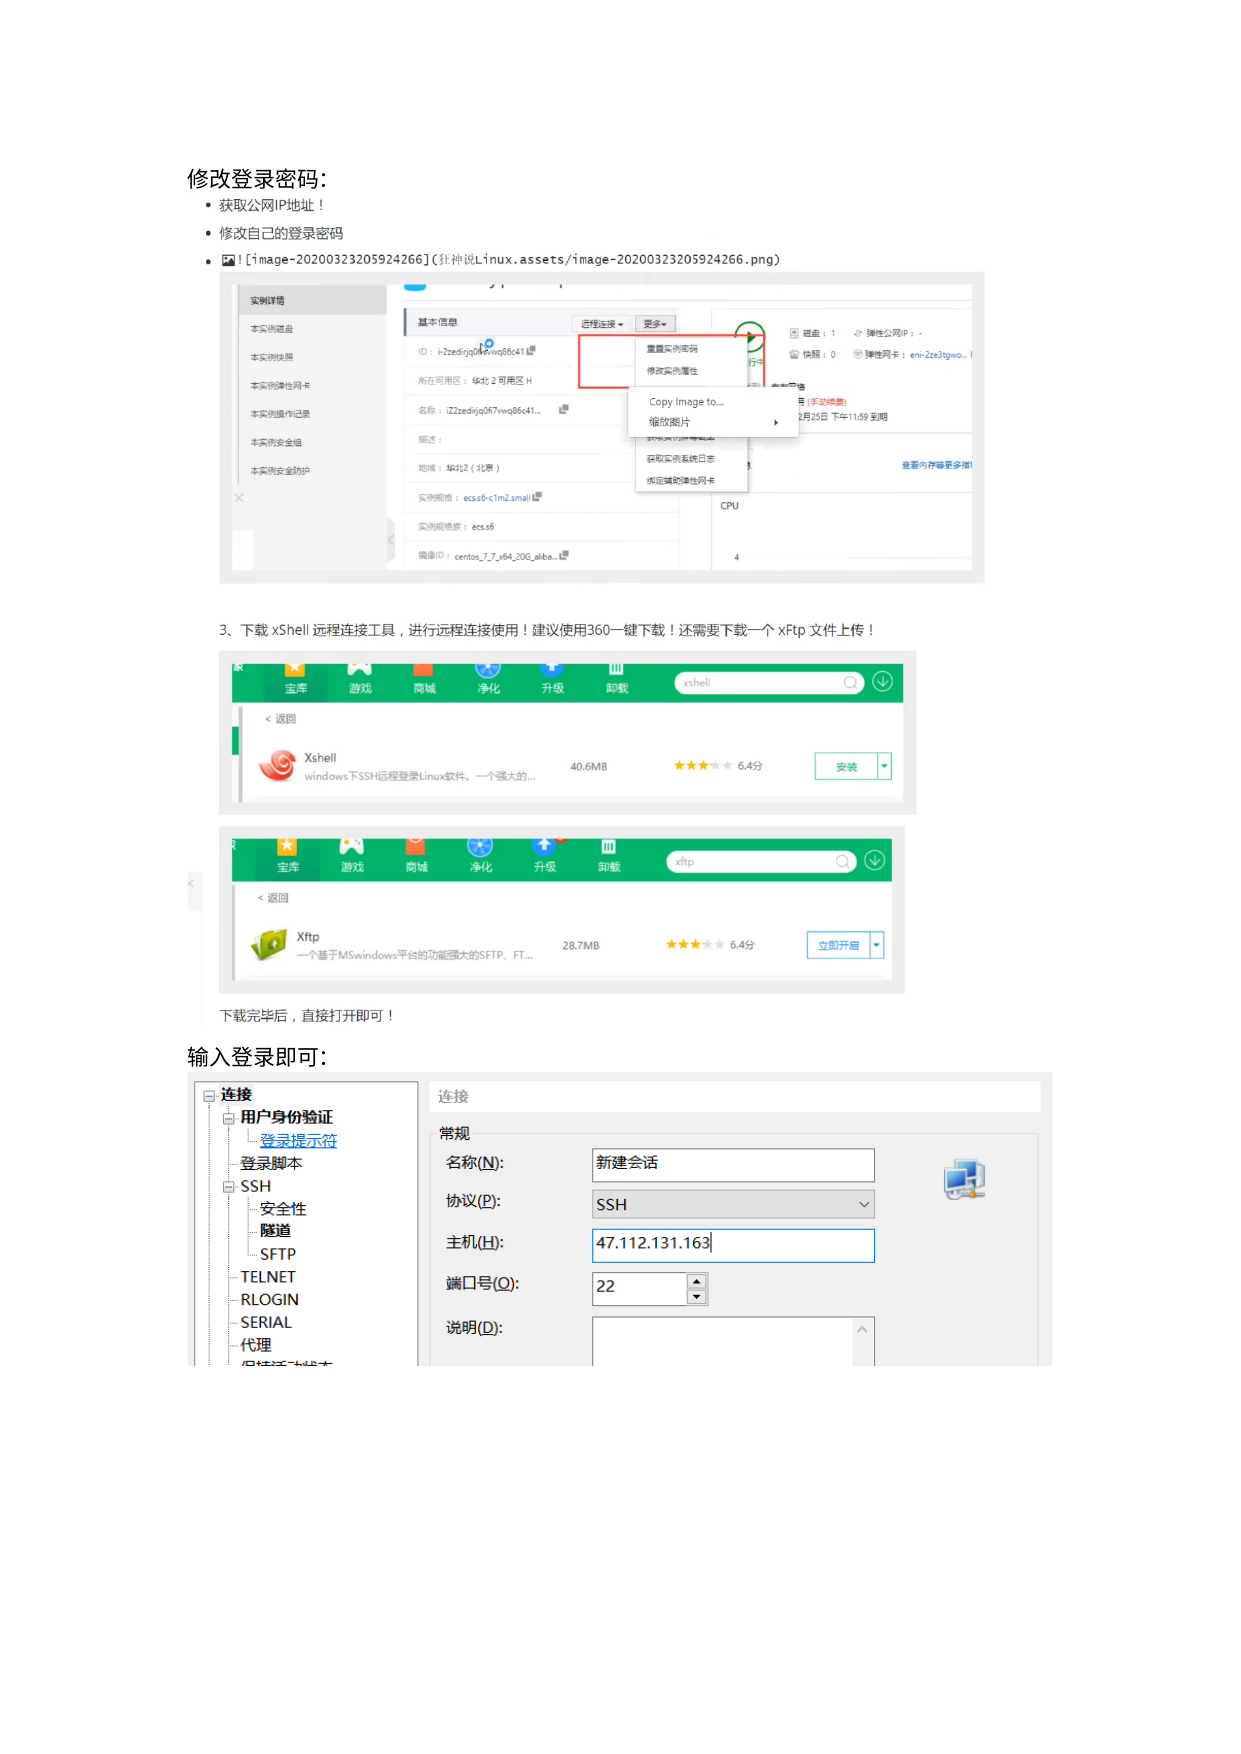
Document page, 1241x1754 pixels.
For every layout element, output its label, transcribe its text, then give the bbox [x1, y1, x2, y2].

picture [187, 617, 1052, 1030]
text 输入登录即可： [187, 1039, 1053, 1072]
picture [187, 194, 1053, 592]
picture [187, 1072, 1053, 1366]
text 修改登录密码： [187, 162, 1053, 194]
